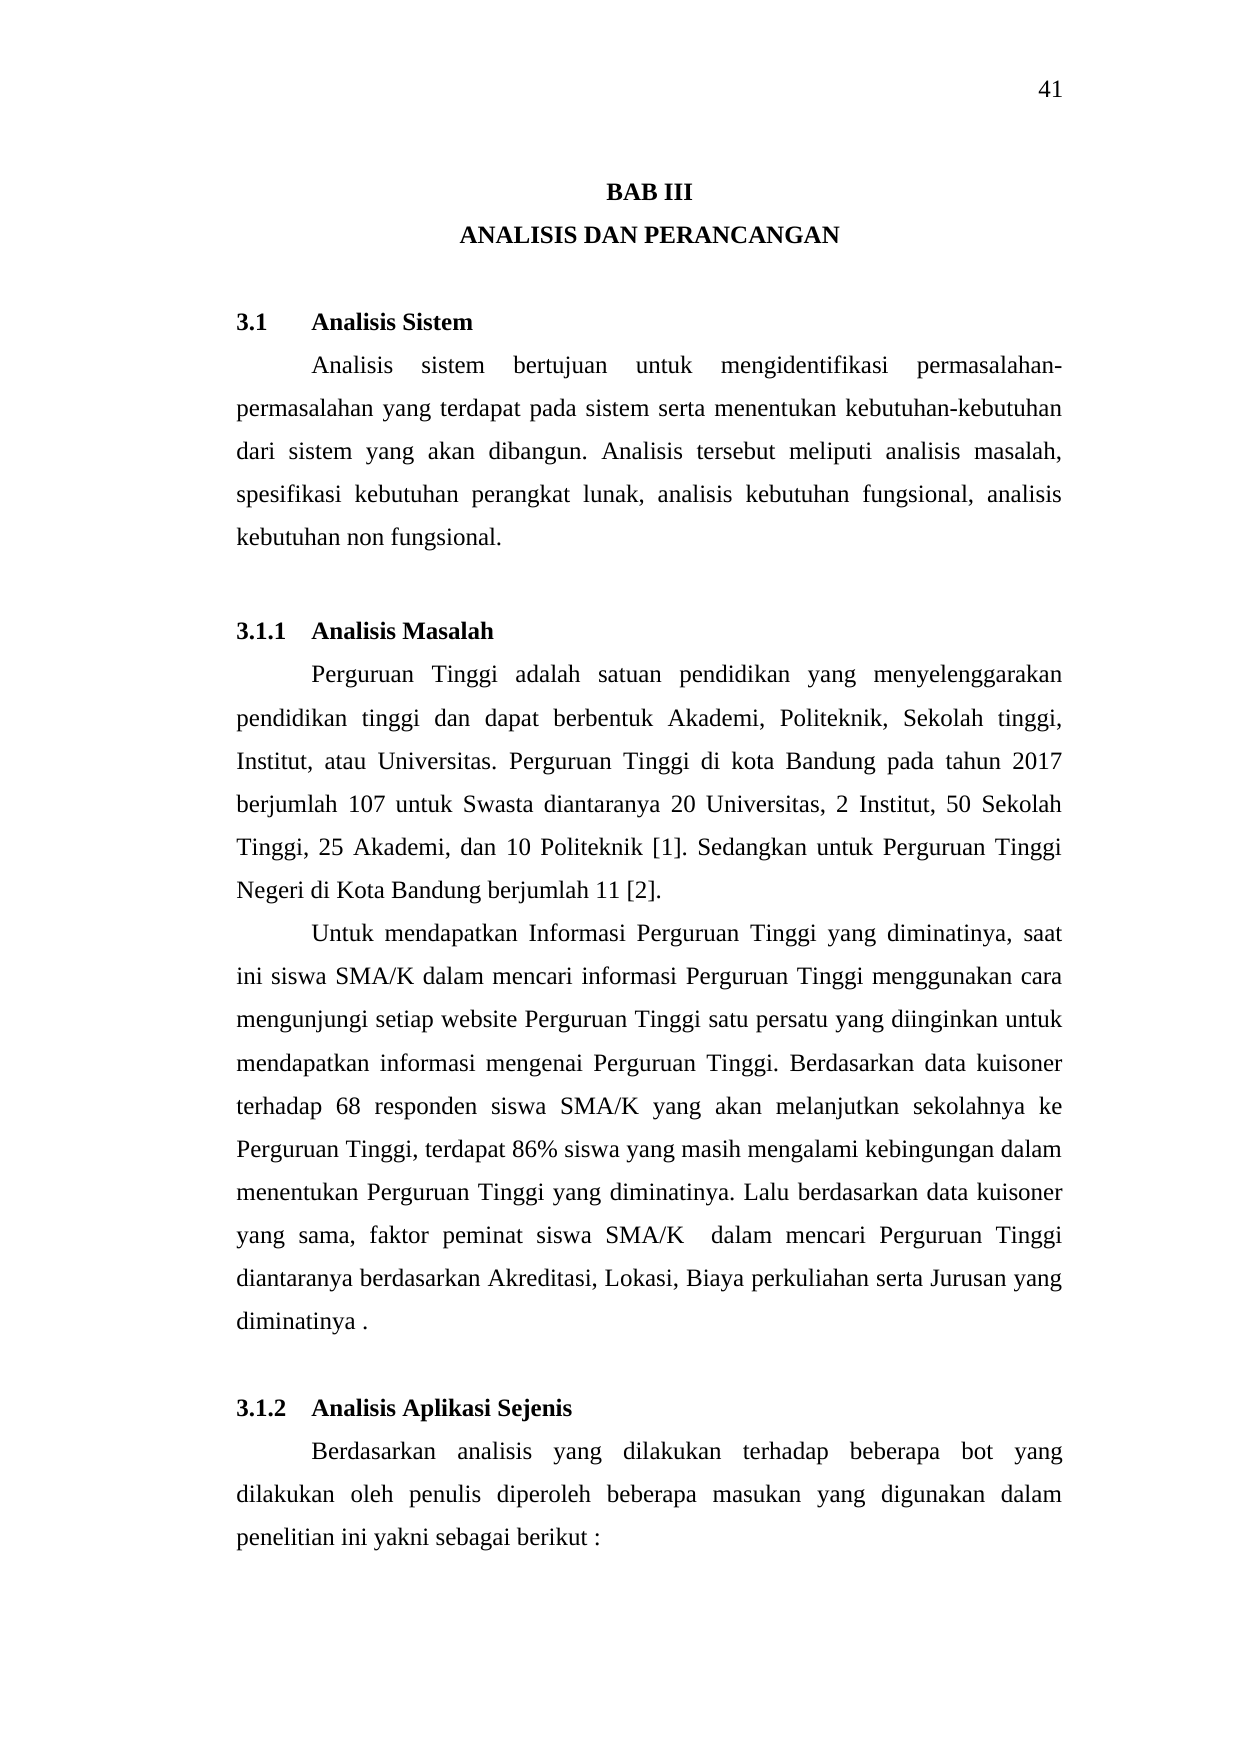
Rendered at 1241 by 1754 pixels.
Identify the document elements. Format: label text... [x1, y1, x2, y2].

text Berdasarkan analisis yang dilakukan terhadap beberapa bot yang dilakukan oleh penulis diperoleh beberapa masukan yang digunakan dalam penelitian ini yakni sebagai berikut : [236, 1436, 1063, 1551]
text ANALISIS DAN PERANCANGAN [236, 220, 1063, 249]
subtitle 3.1 Analisis Sistem [236, 307, 1063, 335]
text 3.1.2 Analisis Aplikasi Sejenis [236, 1393, 1063, 1421]
text Analisis sistem bertujuan untuk mengidentifikasi permasalahan-permasalahan yang terdapat pada sistem serta menentukan kebutuhan-kebutuhan dari sistem yang akan dibangun. Analisis tersebut meliputi analisis masalah, spesifikasi kebutuhan perangkat lunak, analisis kebutuhan fungsional, analisis kebutuhan non fungsional. [236, 350, 1063, 551]
text Untuk mendapatkan Informasi Perguruan Tinggi yang diminatinya, saat ini siswa SMA/K dalam mencari informasi Perguruan Tinggi menggunakan cara mengunjungi setiap website Perguruan Tinggi satu persatu yang diinginkan untuk mendapatkan informasi mengenai Perguruan Tinggi. Berdasarkan data kuisoner terhadap 68 responden siswa SMA/K yang akan melanjutkan sekolahnya ke Perguruan Tinggi, terdapat 86% siswa yang masih mengalami kebingungan dalam menentukan Perguruan Tinggi yang diminatinya. Lalu berdasarkan data kuisoner yang sama, faktor peminat siswa SMA/K dalam mencari Perguruan Tinggi diantaranya berdasarkan Akreditasi, Lokasi, Biaya perkuliahan serta Jurusan yang diminatinya . [236, 918, 1063, 1335]
text BAB III [236, 177, 1063, 206]
text 3.1.1 Analisis Masalah [236, 616, 1063, 645]
text Perguruan Tinggi adalah satuan pendidikan yang menyelenggarakan pendidikan tinggi dan dapat berbentuk Akademi, Politeknik, Sekolah tinggi, Institut, atau Universitas. Perguruan Tinggi di kota Bandung pada tahun 2017 berjumlah 107 untuk Swasta diantaranya 20 Universitas, 2 Institut, 50 Sekolah Tinggi, 25 Akademi, dan 10 Politeknik [1]. Sedangkan untuk Perguruan Tinggi Negeri di Kota Bandung berjumlah 11 [2]. [236, 731, 1063, 904]
text Perguruan Tinggi adalah satuan pendidikan yang menyelenggarakan pendidikan tinggi dan dapat berbentuk Akademi, Politeknik, Sekolah tinggi, Institut, atau Universitas. Perguruan Tinggi di kota Bandung pada tahun 2017 berjumlah 107 untuk Swasta diantaranya 20 Universitas, 2 Institut, 50 Sekolah Tinggi, 25 Akademi, dan 10 Politeknik [1]. Sedangkan untuk Perguruan Tinggi Negeri di Kota Bandung berjumlah 11 [2]. [236, 659, 1063, 703]
